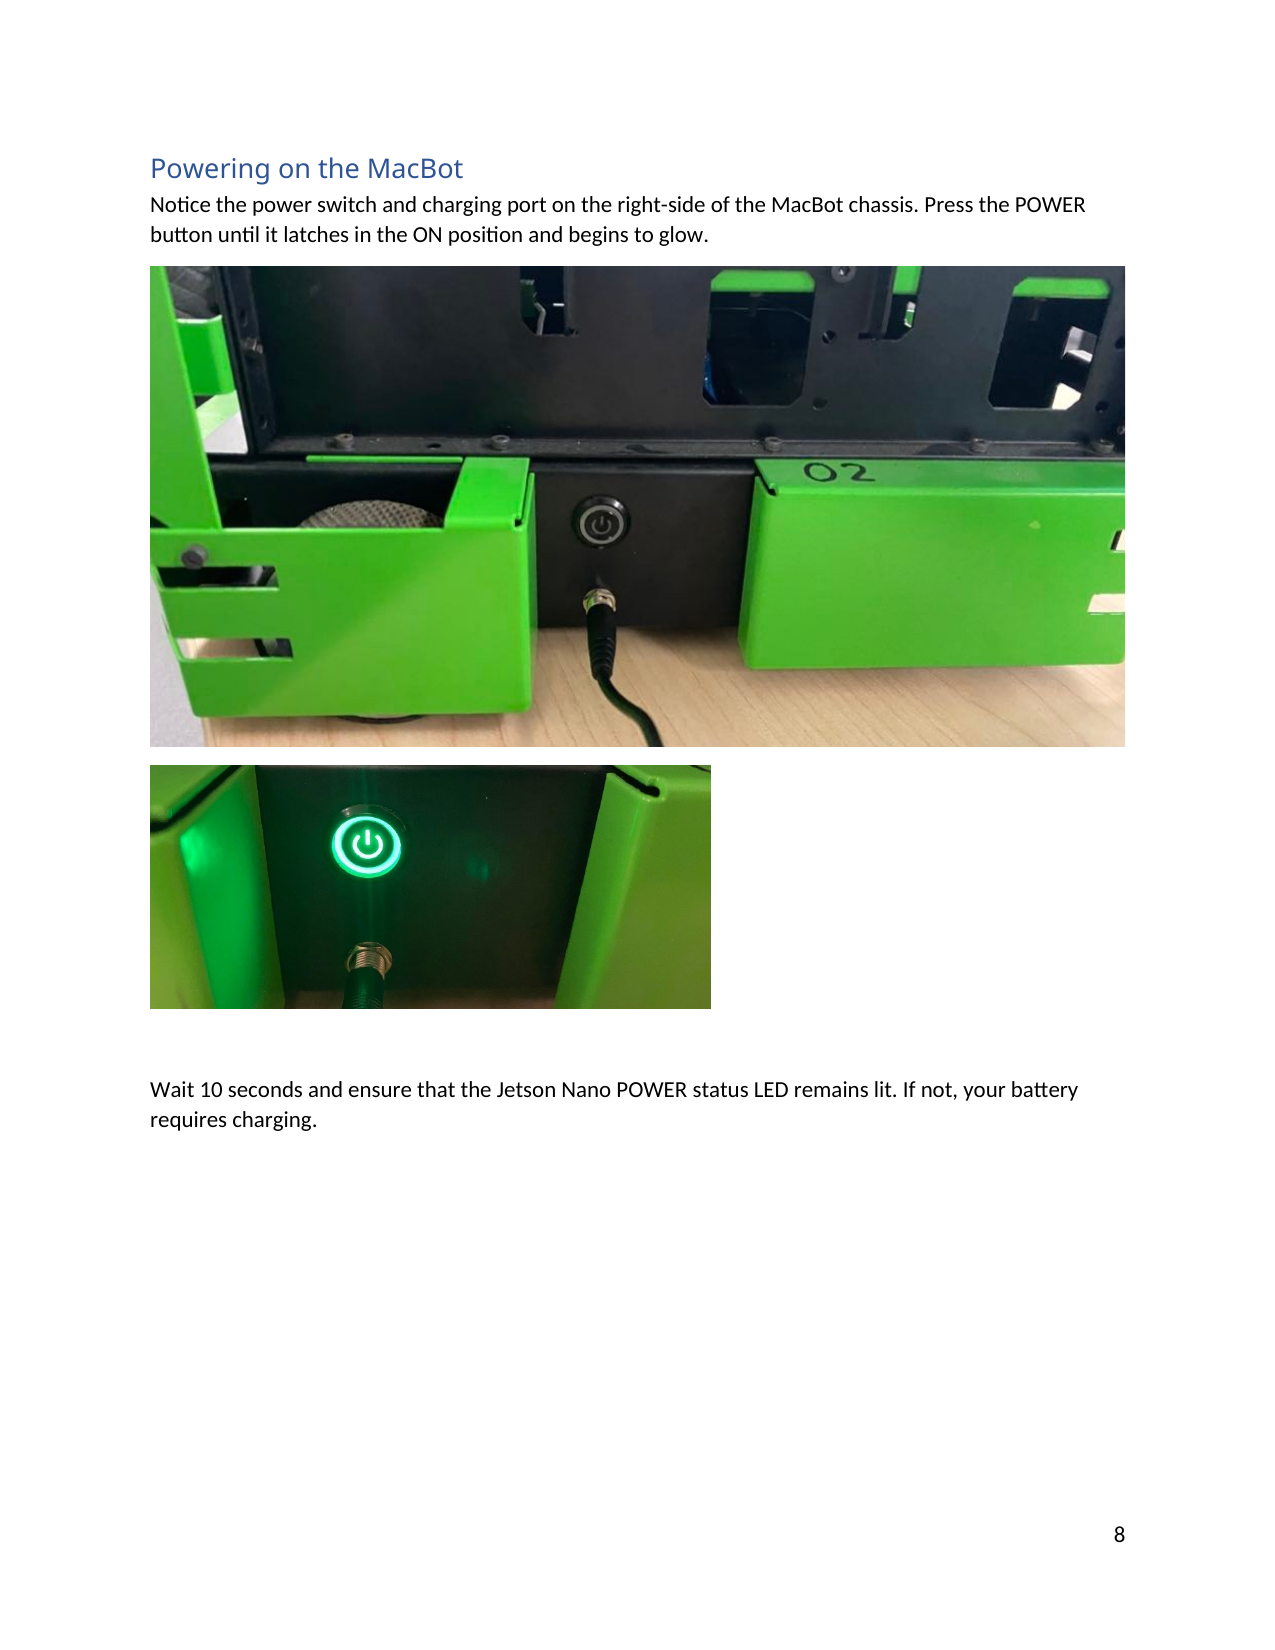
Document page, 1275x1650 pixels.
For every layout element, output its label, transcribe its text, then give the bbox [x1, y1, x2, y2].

picture [150, 266, 1125, 747]
subtitle Powering on the MacBot [150, 150, 1125, 187]
text Wait 10 seconds and ensure that the Jetson Nano POWER status LED remains lit. If not, your battery requires charging. [150, 1075, 1125, 1133]
picture [150, 765, 711, 1009]
text Notice the power switch and charging port on the right-side of the MacBot chassis. Press the POWER button until it latches in the ON position and begins to glow. [150, 190, 1125, 248]
